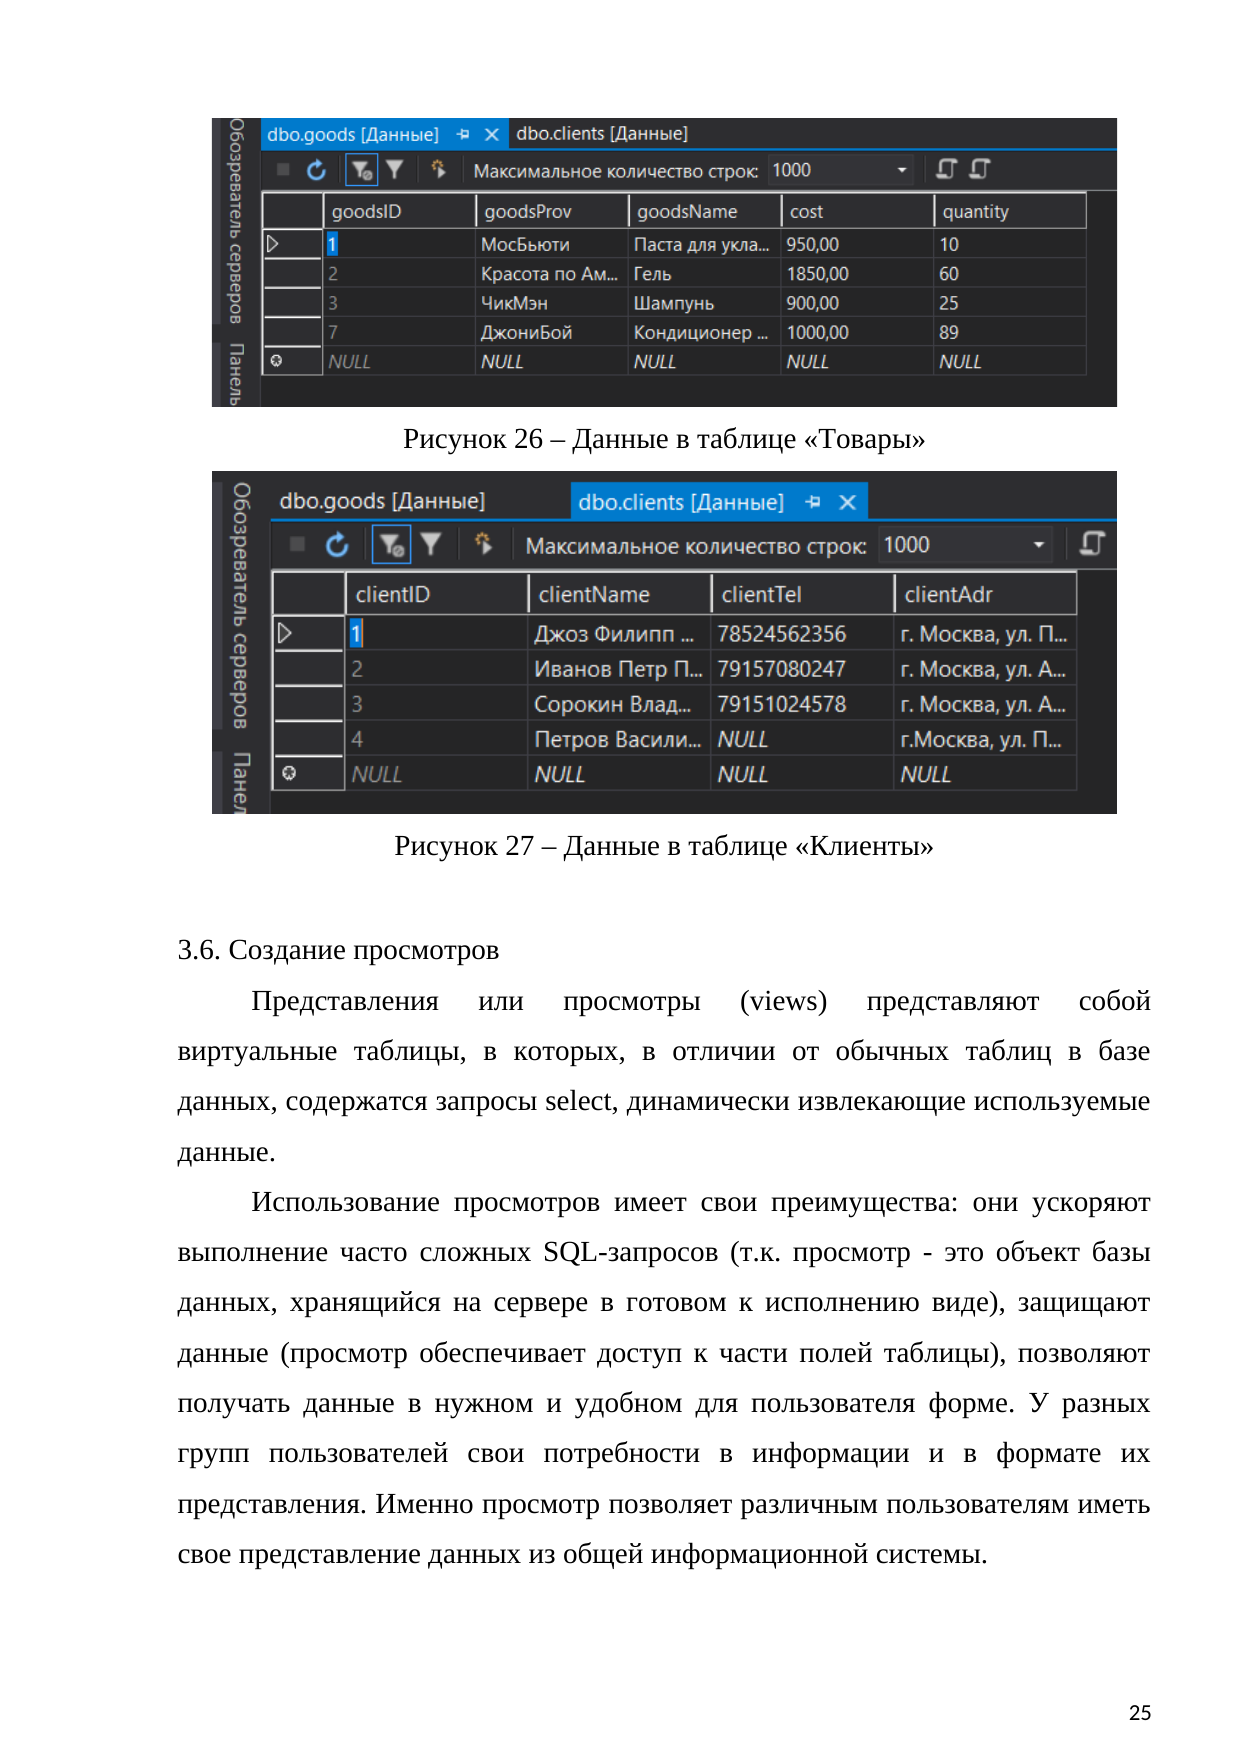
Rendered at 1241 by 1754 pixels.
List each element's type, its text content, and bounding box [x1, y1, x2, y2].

text Рисунок 26 – Данные в таблице «Товары» [177, 421, 1152, 454]
picture [211, 118, 1118, 407]
text Представления или просмотры (views) представляют собой виртуальные таблицы, в которых, в отличии от обычных таблиц в базе данных, содержатся запросы select, динамически извлекающие используемые данные. [177, 983, 1152, 1167]
text Рисунок 27 – Данные в таблице «Клиенты» [177, 828, 1152, 861]
picture [212, 471, 1117, 814]
subtitle 3.6. Создание просмотров [177, 932, 1152, 966]
text Использование просмотров имеет свои преимущества: они ускоряют выполнение часто сложных SQL-запросов (т.к. просмотр - это объект базы данных, хранящийся на сервере в готовом к исполнению виде), защищают данные (просмотр обеспечивает доступ к части полей таблицы), позволяют получать данные в нужном и удобном для пользователя форме. У разных групп пользователей свои потребности в информации и в формате их представления. Именно просмотр позволяет различным пользователям иметь свое представление данных из общей информационной системы. [177, 1184, 1152, 1570]
